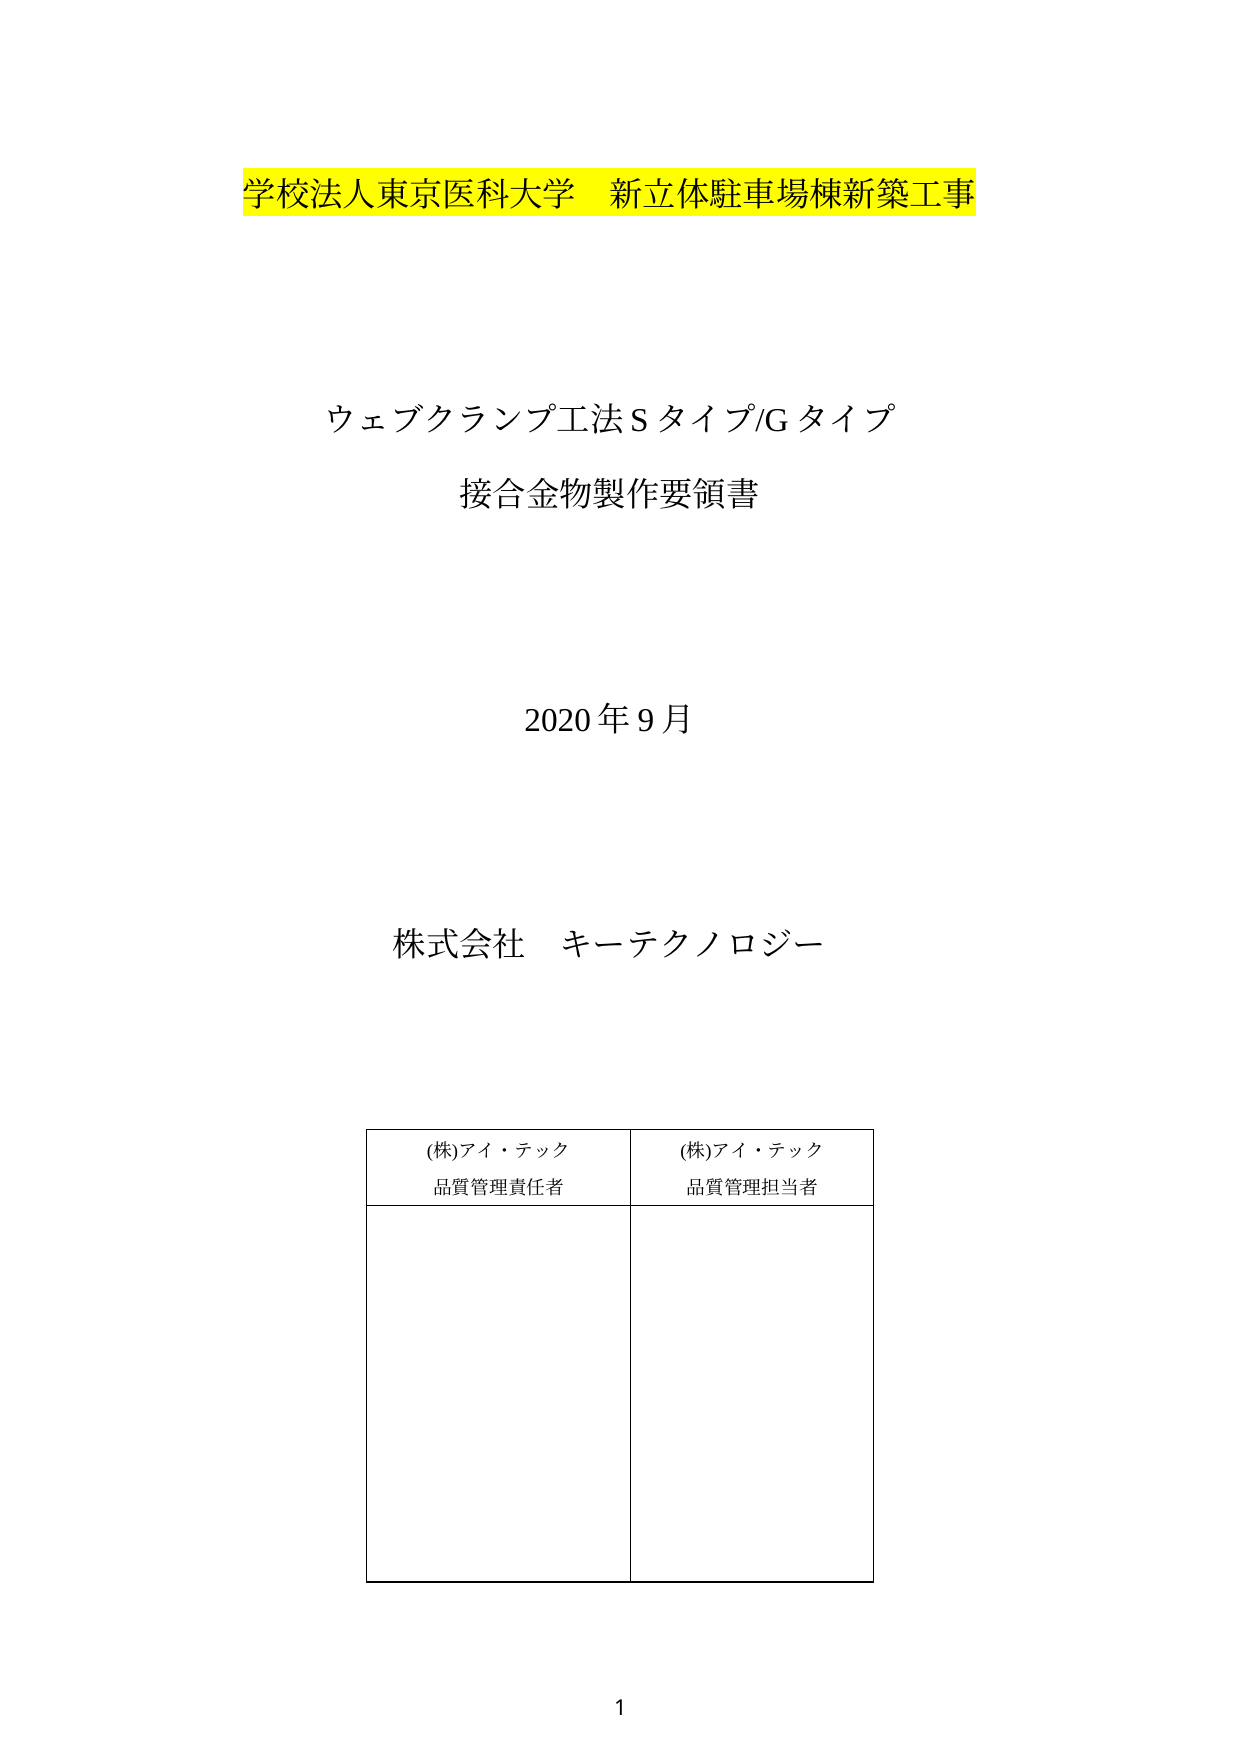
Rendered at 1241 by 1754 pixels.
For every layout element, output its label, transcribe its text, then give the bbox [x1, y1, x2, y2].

text 学校法人東京医科大学 新立体駐車場棟新築工事 [118, 154, 1100, 229]
table_header (株)アイ・テック 品質管理担当者 [631, 1130, 873, 1205]
text 株式会社 キーテクノロジー [118, 904, 1100, 979]
text 2020年9月 [118, 679, 1100, 754]
table_cell [367, 1206, 630, 1581]
table_header (株)アイ・テック 品質管理責任者 [367, 1130, 630, 1205]
table_cell [631, 1206, 873, 1581]
text 接合金物製作要領書 [118, 454, 1100, 529]
text ウェブクランプ工法Sタイプ/Gタイプ [118, 379, 1100, 454]
